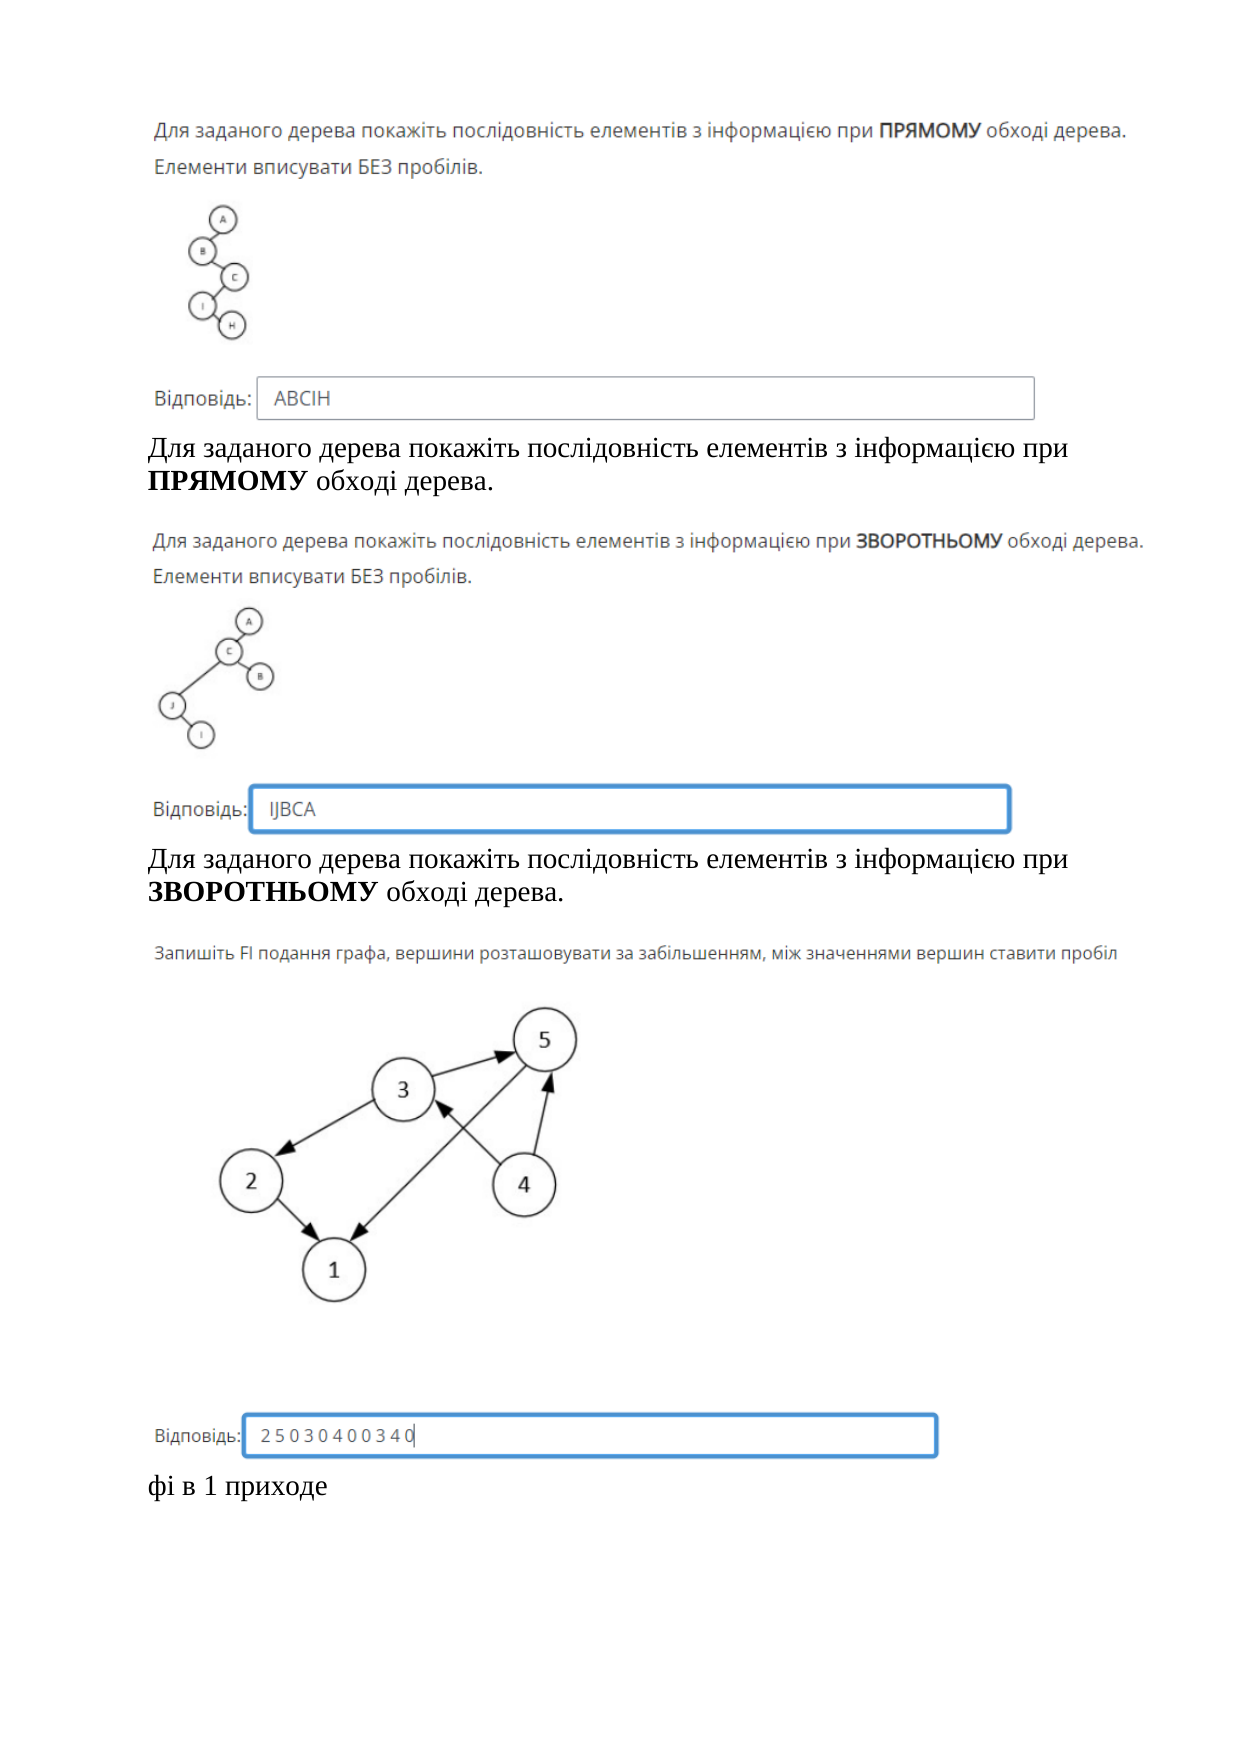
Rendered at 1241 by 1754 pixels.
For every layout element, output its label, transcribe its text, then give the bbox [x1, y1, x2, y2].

picture [147, 941, 1152, 1468]
picture [147, 530, 1151, 841]
picture [147, 118, 1152, 430]
text фі в 1 приходе [148, 1468, 1152, 1501]
text Для заданого дерева покажіть послідовність елементів з інформацією при ПРЯМОМУ обході дерева. [148, 430, 1152, 497]
text Для заданого дерева покажіть послідовність елементів з інформацією при ЗВОРОТНЬОМУ обході дерева. [148, 841, 1152, 908]
